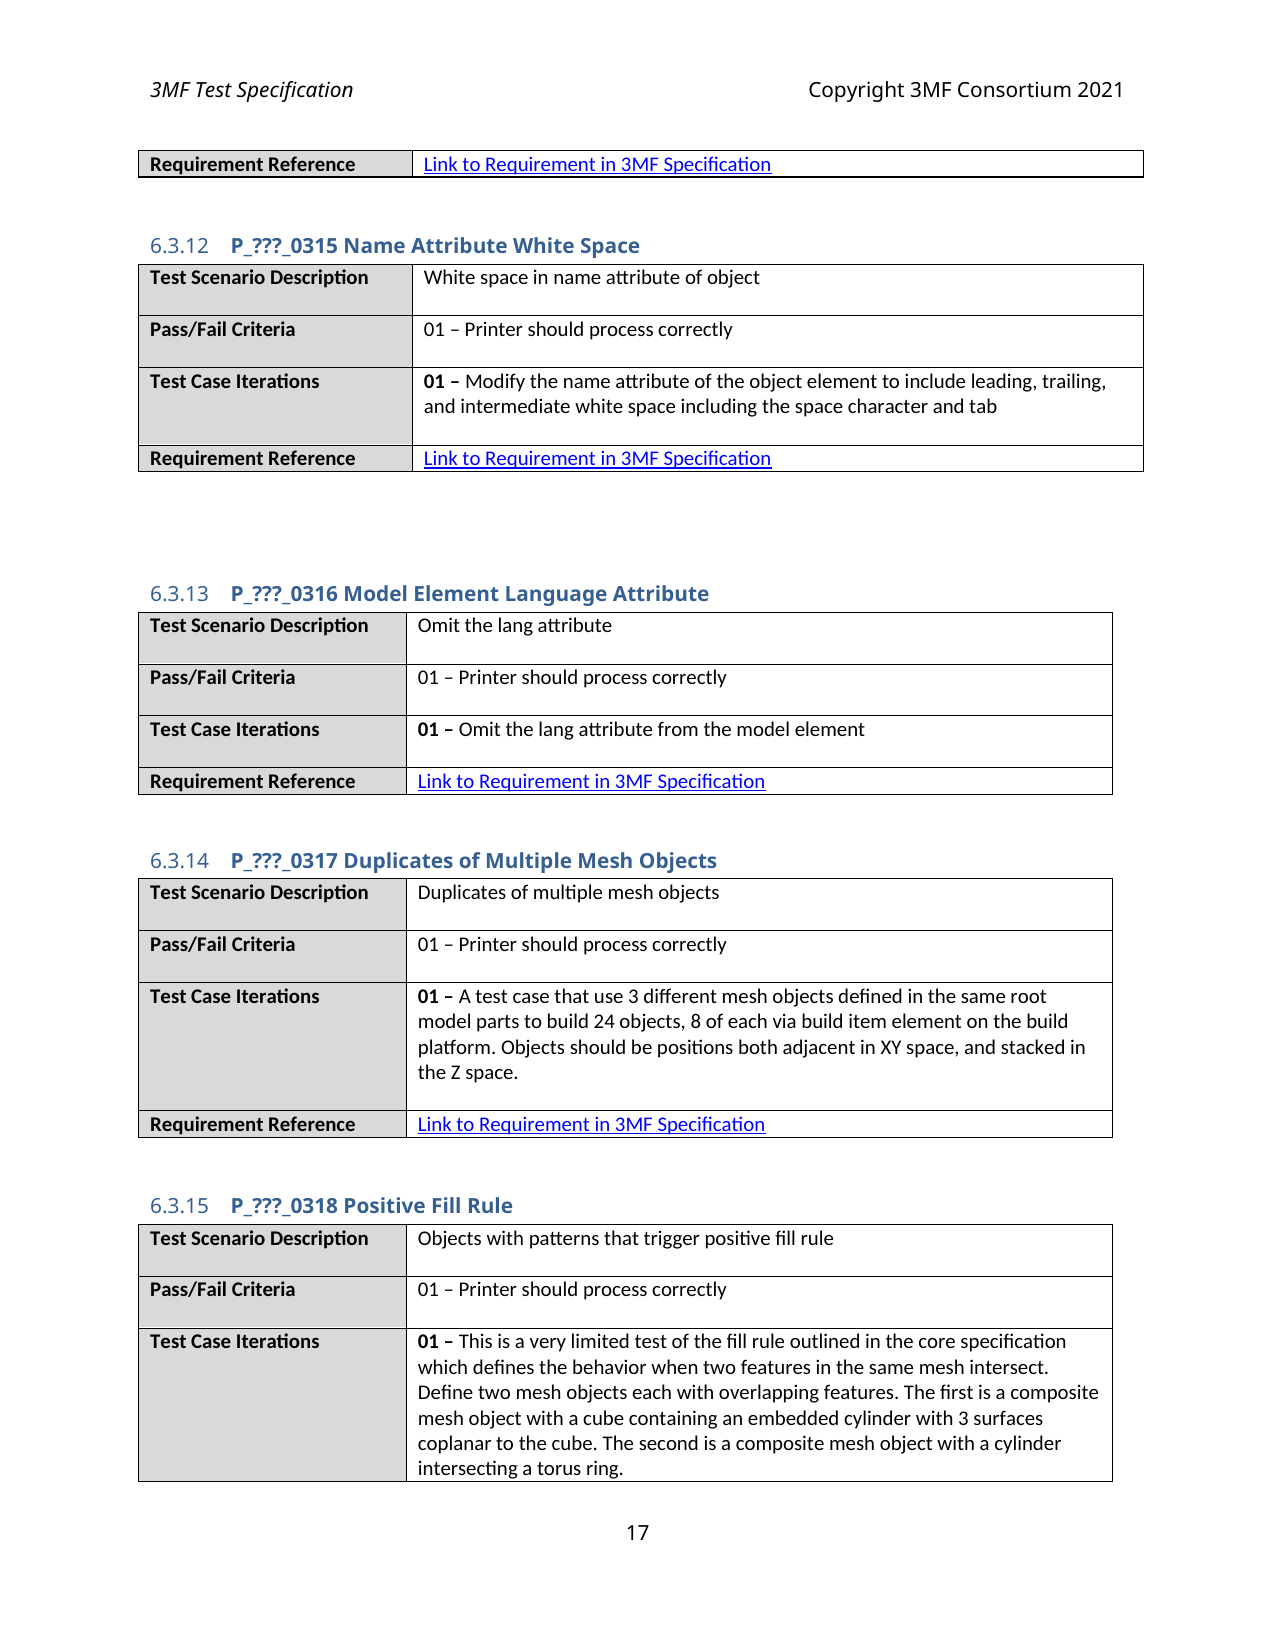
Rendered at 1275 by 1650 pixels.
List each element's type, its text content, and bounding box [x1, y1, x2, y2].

table_cell 01 – Omit the lang attribute from the model element [407, 716, 1112, 767]
table_header Test Scenario Description [139, 265, 412, 315]
table_cell 01 – Printer should process correctly [407, 1277, 1112, 1327]
table_cell Link to Requirement in 3MF Specification [413, 446, 1143, 471]
subtitle P_???_0317 Duplicates of Multiple Mesh Objects [150, 846, 1125, 874]
table_header Test Scenario Description [139, 613, 406, 663]
subtitle P_???_0318 Positive Fill Rule [150, 1191, 1125, 1219]
subtitle P_???_0316 Model Element Language Attribute [150, 579, 1125, 607]
table_cell 01 – Printer should process correctly [407, 931, 1112, 982]
table_cell Test Case Iterations [139, 983, 406, 1110]
table_header Omit the lang attribute [407, 613, 1112, 663]
table_cell Pass/Fail Criteria [139, 1277, 406, 1327]
table_cell Requirement Reference [139, 151, 412, 176]
table_header Objects with patterns that trigger positive fill rule [407, 1225, 1112, 1276]
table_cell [139, 1329, 406, 1481]
table_header White space in name attribute of object [413, 265, 1143, 315]
table_header Duplicates of multiple mesh objects [407, 879, 1112, 930]
table_cell Link to Requirement in 3MF Specification [413, 151, 1143, 176]
table_cell 01 – Printer should process correctly [407, 665, 1112, 715]
table_cell Test Case Iterations [139, 716, 406, 767]
table_header Test Scenario Description [139, 879, 406, 930]
table_cell 01 – A test case that use 3 different mesh objects defined in the same root model parts to build 24 objects, 8 of each via build item element on the build platform. Objects should be positions both adjacent in XY space, and stacked in the Z space. [407, 983, 1112, 1110]
table_cell Requirement Reference [139, 768, 406, 794]
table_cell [407, 1329, 1112, 1481]
table_cell Pass/Fail Criteria [139, 665, 406, 715]
table_cell 01 – Modify the name attribute of the object element to include leading, trailing, and intermediate white space including the space character and tab [413, 368, 1143, 444]
table_cell Requirement Reference [139, 1111, 406, 1137]
table_header Test Scenario Description [139, 1225, 406, 1276]
table_cell Test Case Iterations [139, 368, 412, 444]
table_cell Pass/Fail Criteria [139, 316, 412, 367]
table_cell Requirement Reference [139, 446, 412, 471]
table_cell Link to Requirement in 3MF Specification [407, 768, 1112, 794]
table_cell 01 – Printer should process correctly [413, 316, 1143, 367]
subtitle P_???_0315 Name Attribute White Space [150, 231, 1125, 259]
table_cell Link to Requirement in 3MF Specification [407, 1111, 1112, 1137]
table_cell Pass/Fail Criteria [139, 931, 406, 982]
